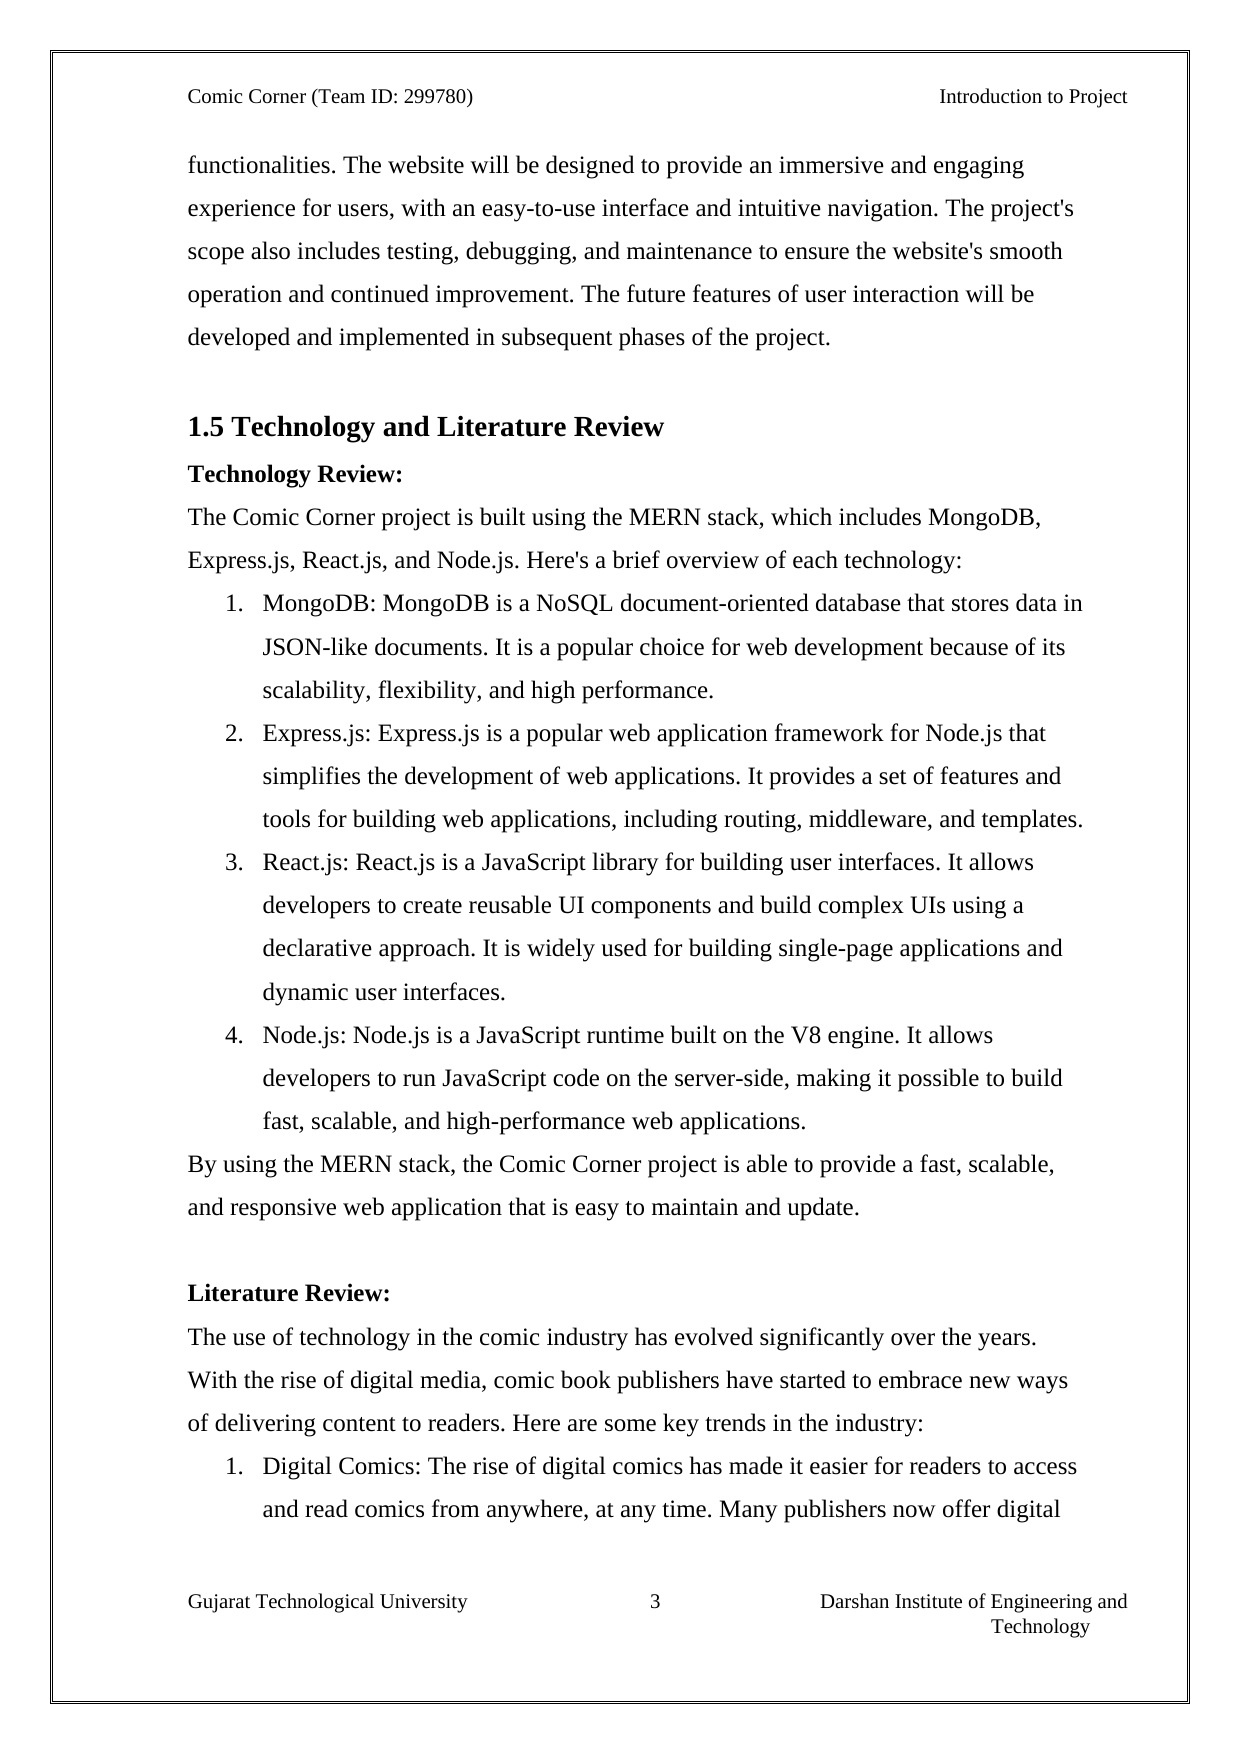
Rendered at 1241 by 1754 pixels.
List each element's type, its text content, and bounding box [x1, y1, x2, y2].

text The Comic Corner project is built using the MERN stack, which includes MongoDB, Express.js, React.js, and Node.js. Here's a brief overview of each technology: [187, 502, 1090, 574]
text The use of technology in the comic industry has evolved significantly over the years. With the rise of digital media, comic book publishers have started to embrace new ways of delivering content to readers. Here are some key trends in the industry: [187, 1322, 1090, 1437]
list React.js: React.js is a JavaScript library for building user interfaces. It allows developers to create reusable UI components and build complex UIs using a declarative approach. It is widely used for building single-page applications and dynamic user interfaces. [225, 847, 1090, 1005]
list Technology and Literature Review [187, 409, 1090, 442]
list Node.js: Node.js is a JavaScript runtime built on the V8 engine. It allows developers to run JavaScript code on the server-side, making it possible to build fast, scalable, and high-performance web applications. [225, 1020, 1090, 1135]
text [187, 150, 1090, 351]
text Technology Review: [187, 459, 1090, 488]
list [225, 1451, 1090, 1523]
list MongoDB: MongoDB is a NoSQL document-oriented database that stores data in JSON-like documents. It is a popular choice for web development because of its scalability, flexibility, and high performance. [225, 588, 1090, 703]
text By using the MERN stack, the Comic Corner project is able to provide a fast, scalable, and responsive web application that is easy to maintain and update. [187, 1149, 1090, 1221]
list Express.js: Express.js is a popular web application framework for Node.js that simplifies the development of web applications. It provides a set of features and tools for building web applications, including routing, middleware, and templates. [225, 718, 1090, 833]
text Literature Review: [187, 1278, 1090, 1307]
